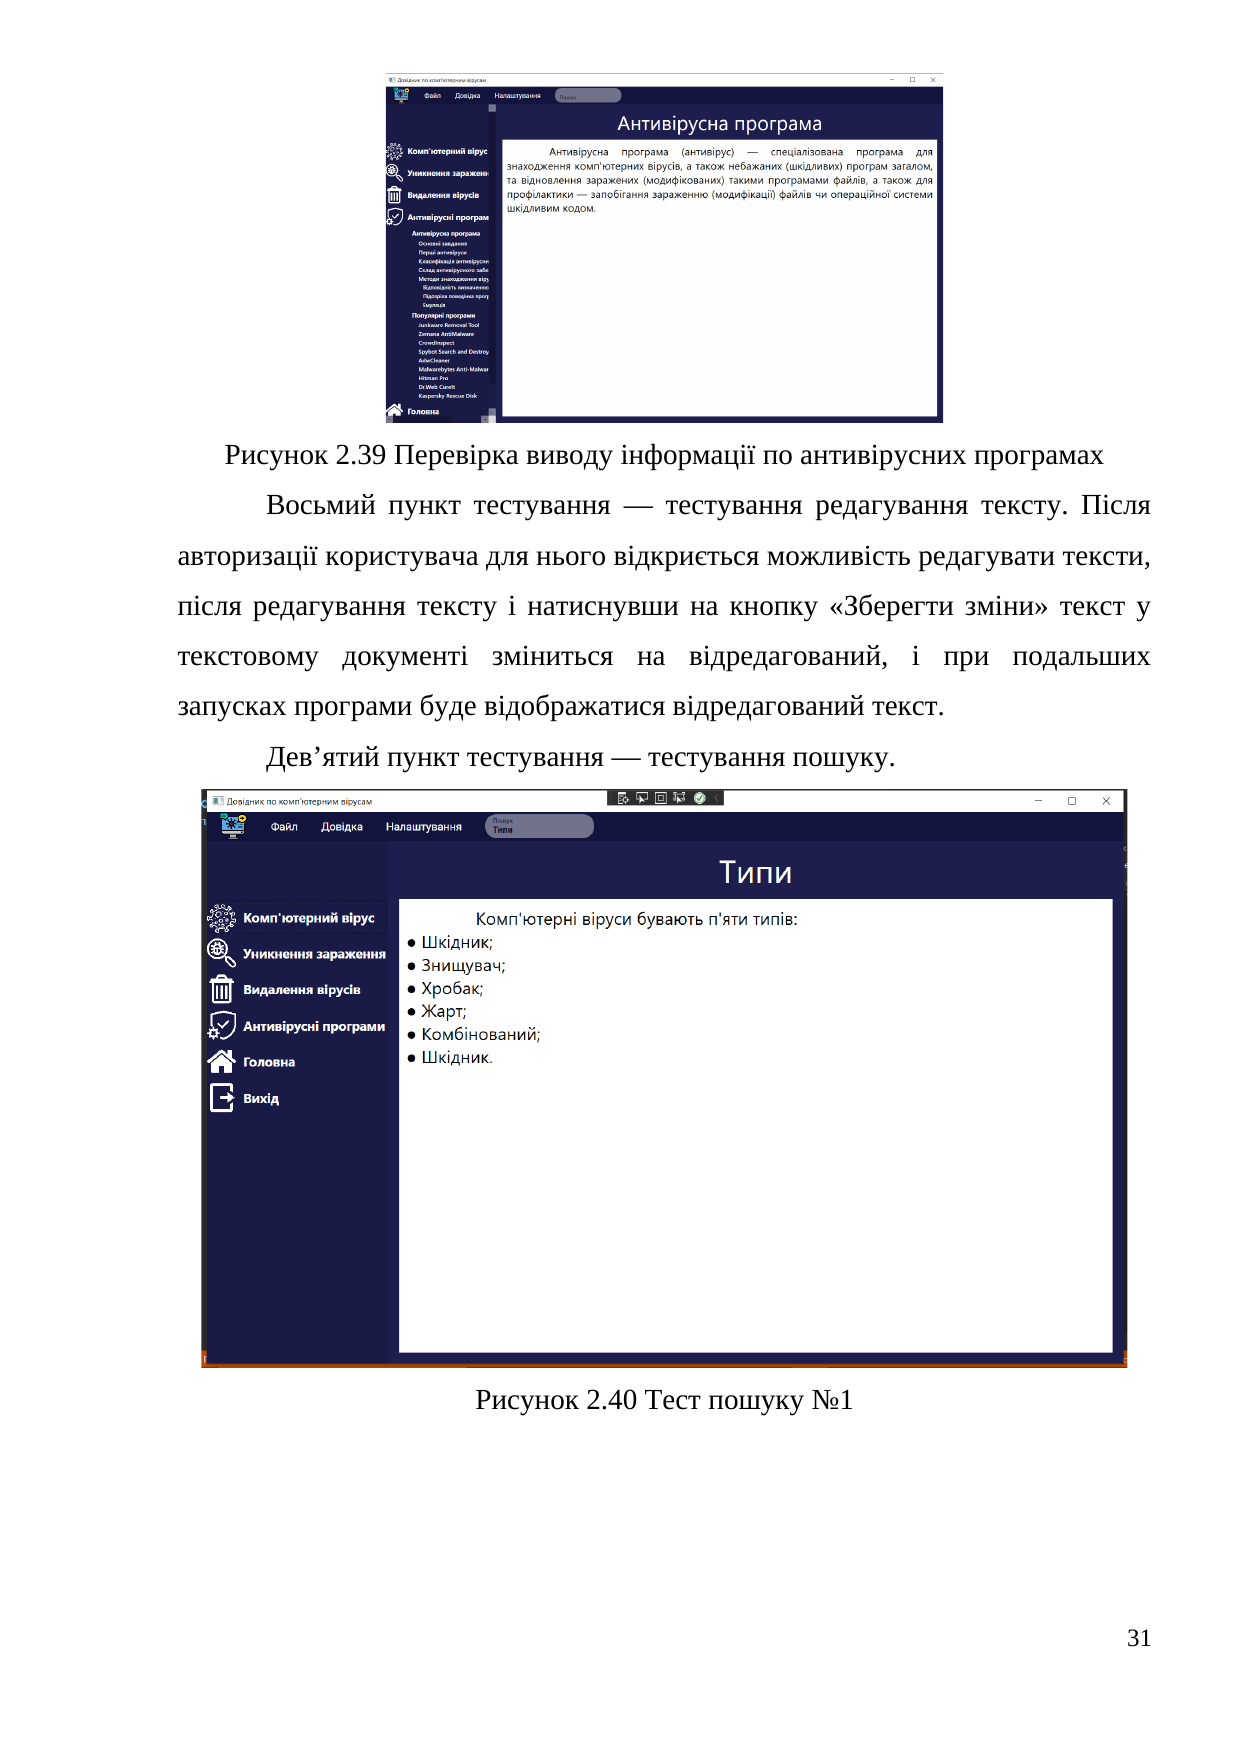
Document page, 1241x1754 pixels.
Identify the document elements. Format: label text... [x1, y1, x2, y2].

picture [385, 73, 944, 423]
text Рисунок 2.39 Перевірка виводу інформації по антивірусних програмах [177, 437, 1152, 471]
text Восьмий пункт тестування — тестування редагування тексту. Після авторизації користувача для нього відкриється можливість редагувати тексти, після редагування тексту і натиснувши на кнопку «Зберегти зміни» текст у текстовому документі зміниться на відредагований, і при подальших запусках програми буде відображатися відредагований текст. [177, 487, 1152, 722]
text Дев’ятий пункт тестування — тестування пошуку. [177, 739, 1152, 772]
picture [201, 789, 1128, 1368]
text Рисунок 2.40 Тест пошуку №1 [177, 1382, 1152, 1416]
